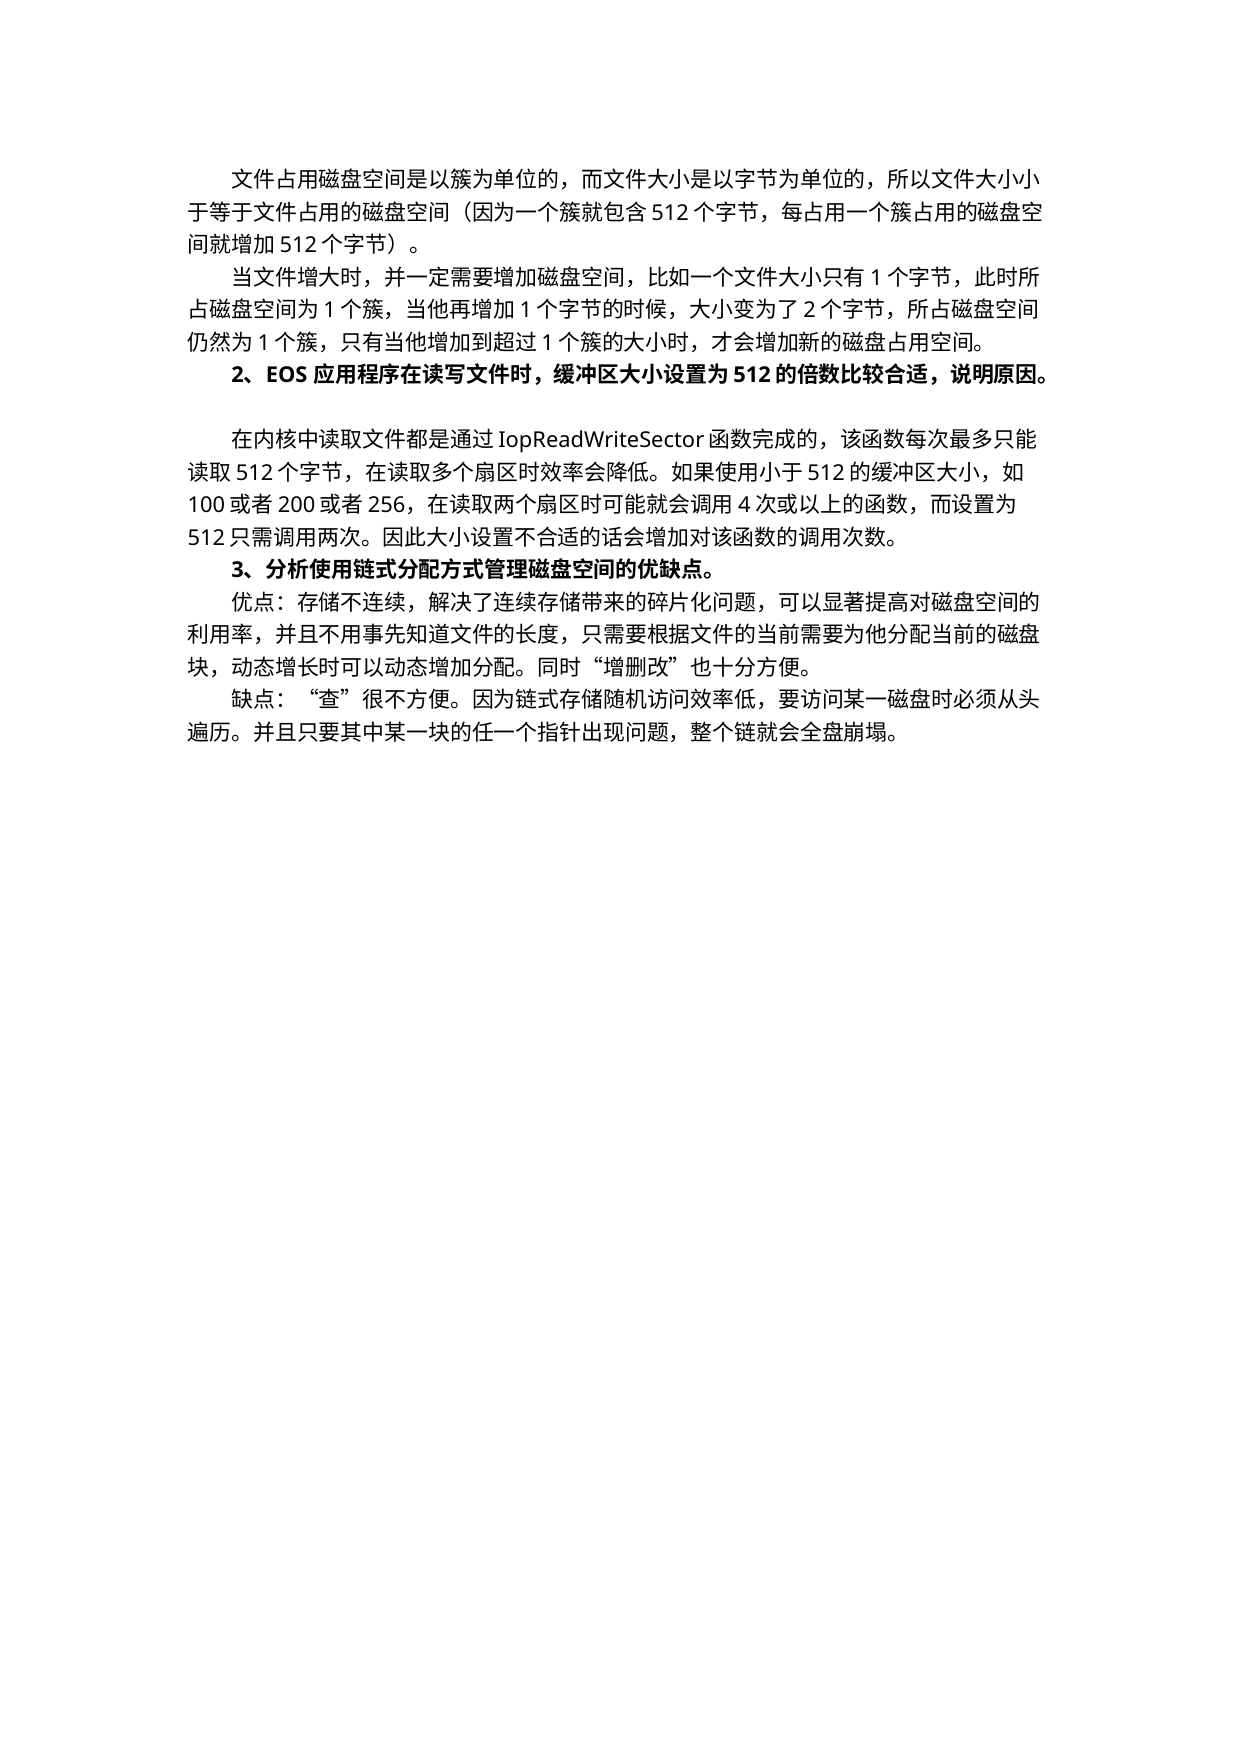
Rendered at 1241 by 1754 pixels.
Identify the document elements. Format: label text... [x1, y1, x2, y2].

list 当文件增大时，并一定需要增加磁盘空间，比如一个文件大小只有1个字节，此时所占磁盘空间为1个簇，当他再增加1个字节的时候，大小变为了2个字节，所占磁盘空间仍然为1个簇，只有当他增加到超过1个簇的大小时，才会增加新的磁盘占用空间。 [187, 259, 1053, 357]
list 文件占用磁盘空间是以簇为单位的，而文件大小是以字节为单位的，所以文件大小小于等于文件占用的磁盘空间（因为一个簇就包含512个字节，每占用一个簇占用的磁盘空间就增加512个字节）。 [187, 162, 1053, 259]
list 在内核中读取文件都是通过IopReadWriteSector函数完成的，该函数每次最多只能读取512个字节，在读取多个扇区时效率会降低。如果使用小于512的缓冲区大小，如100或者200或者256，在读取两个扇区时可能就会调用4次或以上的函数，而设置为512只需调用两次。因此大小设置不合适的话会增加对该函数的调用次数。 [187, 422, 1053, 552]
list 缺点：“查”很不方便。因为链式存储随机访问效率低，要访问某一磁盘时必须从头遍历。并且只要其中某一块的任一个指针出现问题，整个链就会全盘崩塌。 [187, 682, 1053, 747]
list 优点：存储不连续，解决了连续存储带来的碎片化问题，可以显著提高对磁盘空间的利用率，并且不用事先知道文件的长度，只需要根据文件的当前需要为他分配当前的磁盘块，动态增长时可以动态增加分配。同时“增删改”也十分方便。 [187, 584, 1053, 682]
text 3、分析使用链式分配方式管理磁盘空间的优缺点。 [187, 552, 1053, 584]
list 2、EOS 应用程序在读写文件时，缓冲区大小设置为512的倍数比较合适，说明原因。 [187, 357, 1053, 422]
